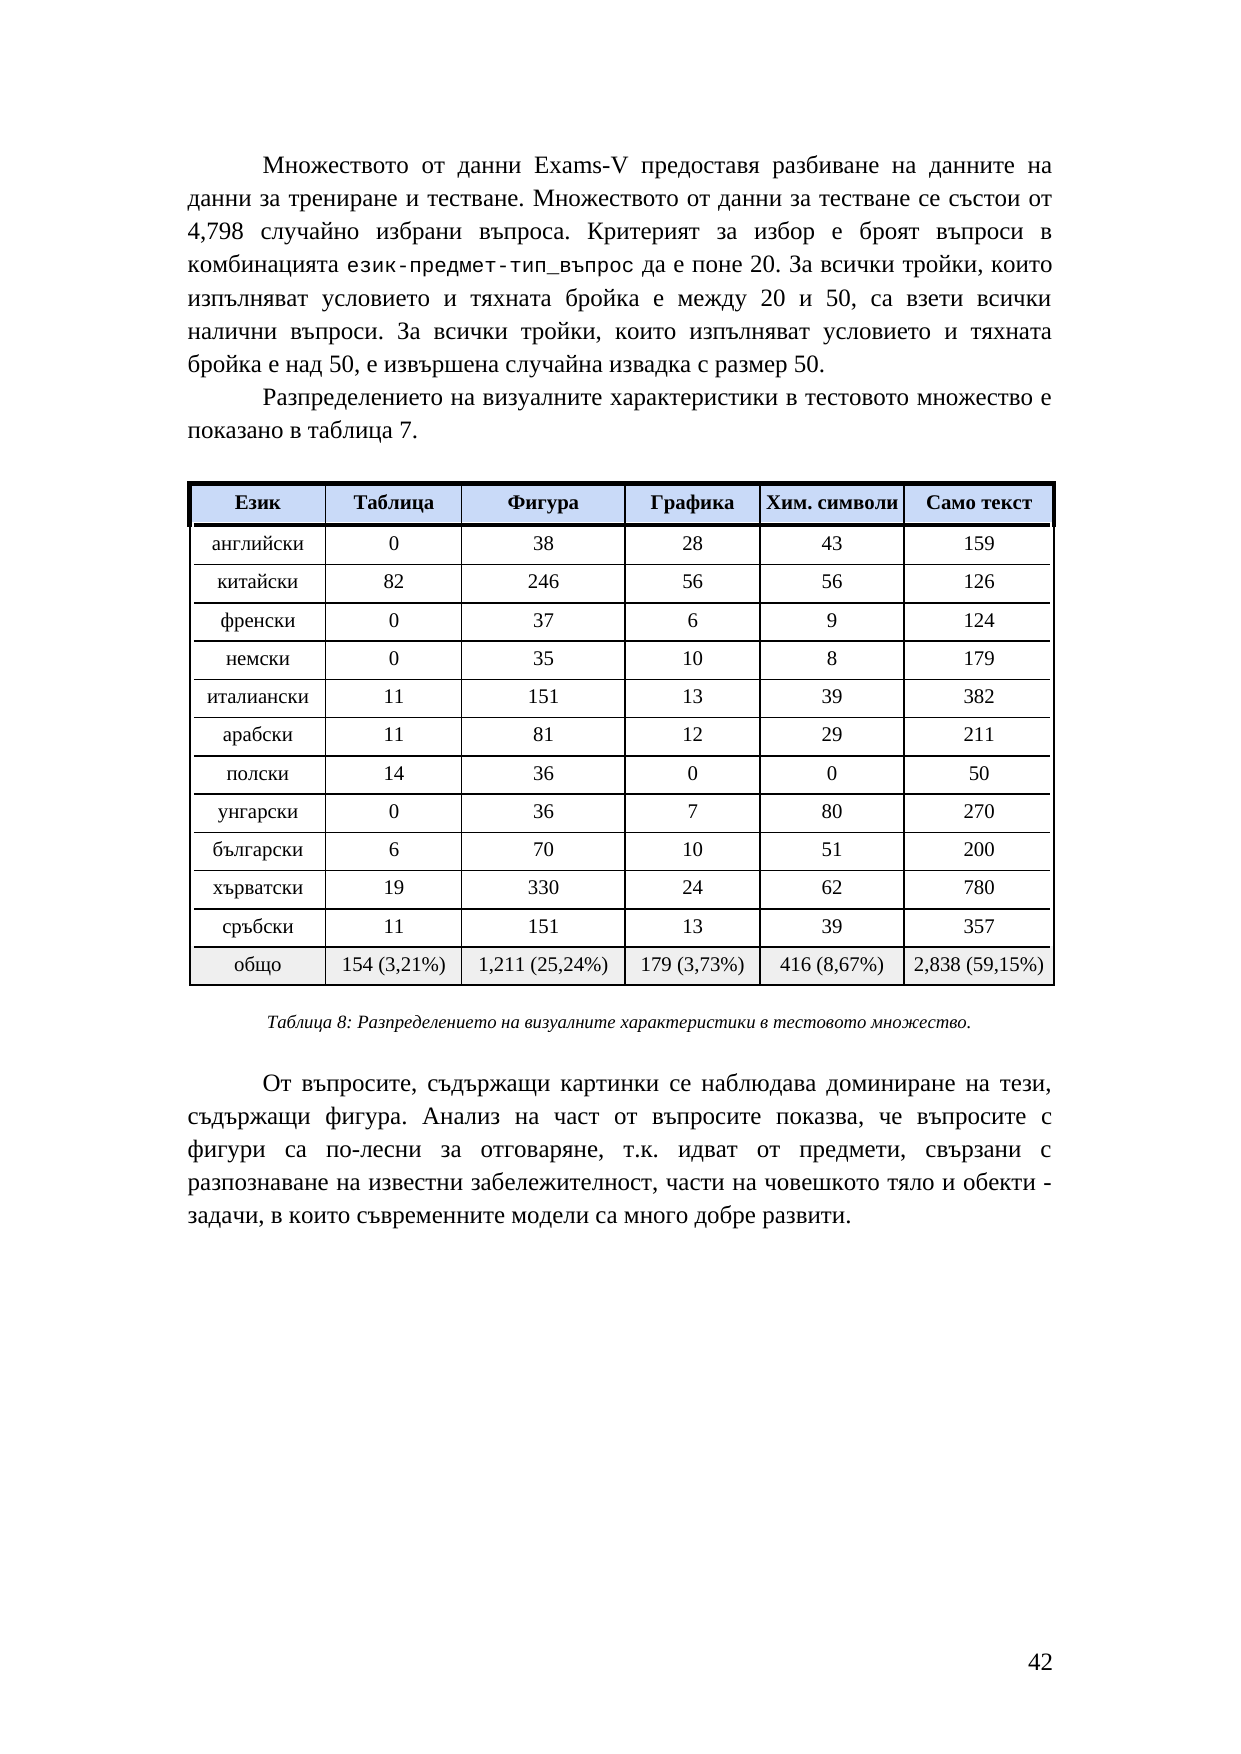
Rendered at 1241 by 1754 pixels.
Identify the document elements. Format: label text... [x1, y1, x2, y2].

table_cell китайски [191, 564, 325, 602]
table_cell 13 [626, 680, 759, 717]
table_cell 124 [905, 602, 1053, 640]
table_cell 37 [462, 604, 624, 640]
table_cell 0 [626, 757, 759, 793]
table_cell 0 [326, 527, 461, 564]
text От въпросите, съдържащи картинки се наблюдава доминиране на тези, съдържащи фигура. Анализ на част от въпросите показва, че въпросите с фигури са по-лесни за отговаряне, т.к. идват от предмети, свързани с разпознаване на известни забележителност, части на човешкото тяло и обекти - задачи, в които съвременните модели са много добре развити. [187, 1068, 1053, 1229]
table_cell 151 [462, 910, 624, 946]
table_cell 159 [905, 523, 1053, 564]
table_header Фигура [462, 486, 624, 522]
table_header Хим. символи [761, 486, 903, 522]
table_cell френски [191, 602, 325, 640]
table_cell полски [191, 755, 325, 793]
table_cell 12 [626, 718, 759, 755]
table_cell 36 [462, 757, 624, 793]
table_header Графика [626, 486, 759, 522]
table_cell 1,211 (25,24%) [462, 948, 624, 984]
table_cell 200 [905, 831, 1053, 869]
table_cell 19 [326, 871, 461, 908]
table_cell 9 [761, 604, 903, 640]
table_cell 780 [905, 870, 1053, 908]
table_cell общо [191, 946, 325, 984]
table_cell 51 [761, 833, 903, 869]
table_cell 56 [761, 565, 903, 602]
table_cell 35 [462, 642, 624, 678]
table_cell 151 [462, 680, 624, 717]
table_cell 70 [462, 833, 624, 869]
table_cell немски [191, 640, 325, 678]
table_cell 80 [761, 795, 903, 831]
table_cell 270 [905, 793, 1053, 831]
table_cell унгарски [191, 793, 325, 831]
table_cell 154 (3,21%) [326, 948, 461, 984]
table_cell 82 [326, 565, 461, 602]
table_cell английски [191, 523, 325, 564]
table_cell 382 [905, 679, 1053, 717]
table_cell 36 [462, 795, 624, 831]
table_cell 179 (3,73%) [626, 948, 759, 984]
table_cell 211 [905, 717, 1053, 755]
table_cell италиански [191, 679, 325, 717]
table_cell 416 (8,67%) [761, 948, 903, 984]
table_cell 10 [626, 833, 759, 869]
table_cell 62 [761, 871, 903, 908]
table_cell 39 [761, 680, 903, 717]
table_cell 24 [626, 871, 759, 908]
table_cell 11 [326, 718, 461, 755]
table_cell арабски [191, 717, 325, 755]
table_cell 11 [326, 680, 461, 717]
table_cell български [191, 831, 325, 869]
table_header Таблица [326, 486, 461, 522]
table_cell 56 [626, 565, 759, 602]
table_cell 6 [626, 604, 759, 640]
text Множеството от данни Exams-V предоставя разбиване на данните на данни за трениране и тестване. Множеството от данни за тестване се състои от 4,798 случайно избрани въпроса. Критерият за избор е броят въпроси в комбинацията език-предмет-тип_въпрос да е поне 20. За всички тройки, които изпълняват условието и тяхната бройка е между 20 и 50, са взети всички налични въпроси. За всички тройки, които изпълняват условието и тяхната бройка е над 50, е извършена случайна извадка с размер 50. [187, 150, 1053, 378]
table_cell 0 [326, 642, 461, 678]
table_cell 43 [761, 527, 903, 564]
table_cell 50 [905, 755, 1053, 793]
table_cell 0 [761, 757, 903, 793]
table_cell 10 [626, 642, 759, 678]
table_cell 81 [462, 718, 624, 755]
table_cell 246 [462, 565, 624, 602]
table_cell 8 [761, 642, 903, 678]
table_cell сръбски [191, 908, 325, 946]
table_cell 6 [326, 833, 461, 869]
text Разпределението на визуалните характеристики в тестовото множество е показано в таблица 7. [187, 382, 1053, 444]
table_cell 179 [905, 640, 1053, 678]
table_cell 7 [626, 795, 759, 831]
table_cell 330 [462, 871, 624, 908]
table_header Само текст [905, 486, 1052, 522]
table_cell 357 [905, 908, 1053, 946]
table_cell 14 [326, 757, 461, 793]
table_cell 0 [326, 604, 461, 640]
table_cell 39 [761, 910, 903, 946]
table_cell 13 [626, 910, 759, 946]
table_cell 0 [326, 795, 461, 831]
table_cell 29 [761, 718, 903, 755]
table_cell 2,838 (59,15%) [905, 946, 1053, 984]
table_header Език [192, 486, 325, 522]
table_cell 126 [905, 564, 1053, 602]
table_cell 11 [326, 910, 461, 946]
table_cell 38 [462, 527, 624, 564]
table_cell хърватски [191, 870, 325, 908]
text Таблица 8: Разпределението на визуалните характеристики в тестовото множество. [187, 986, 1053, 1032]
table_cell 28 [626, 527, 759, 564]
